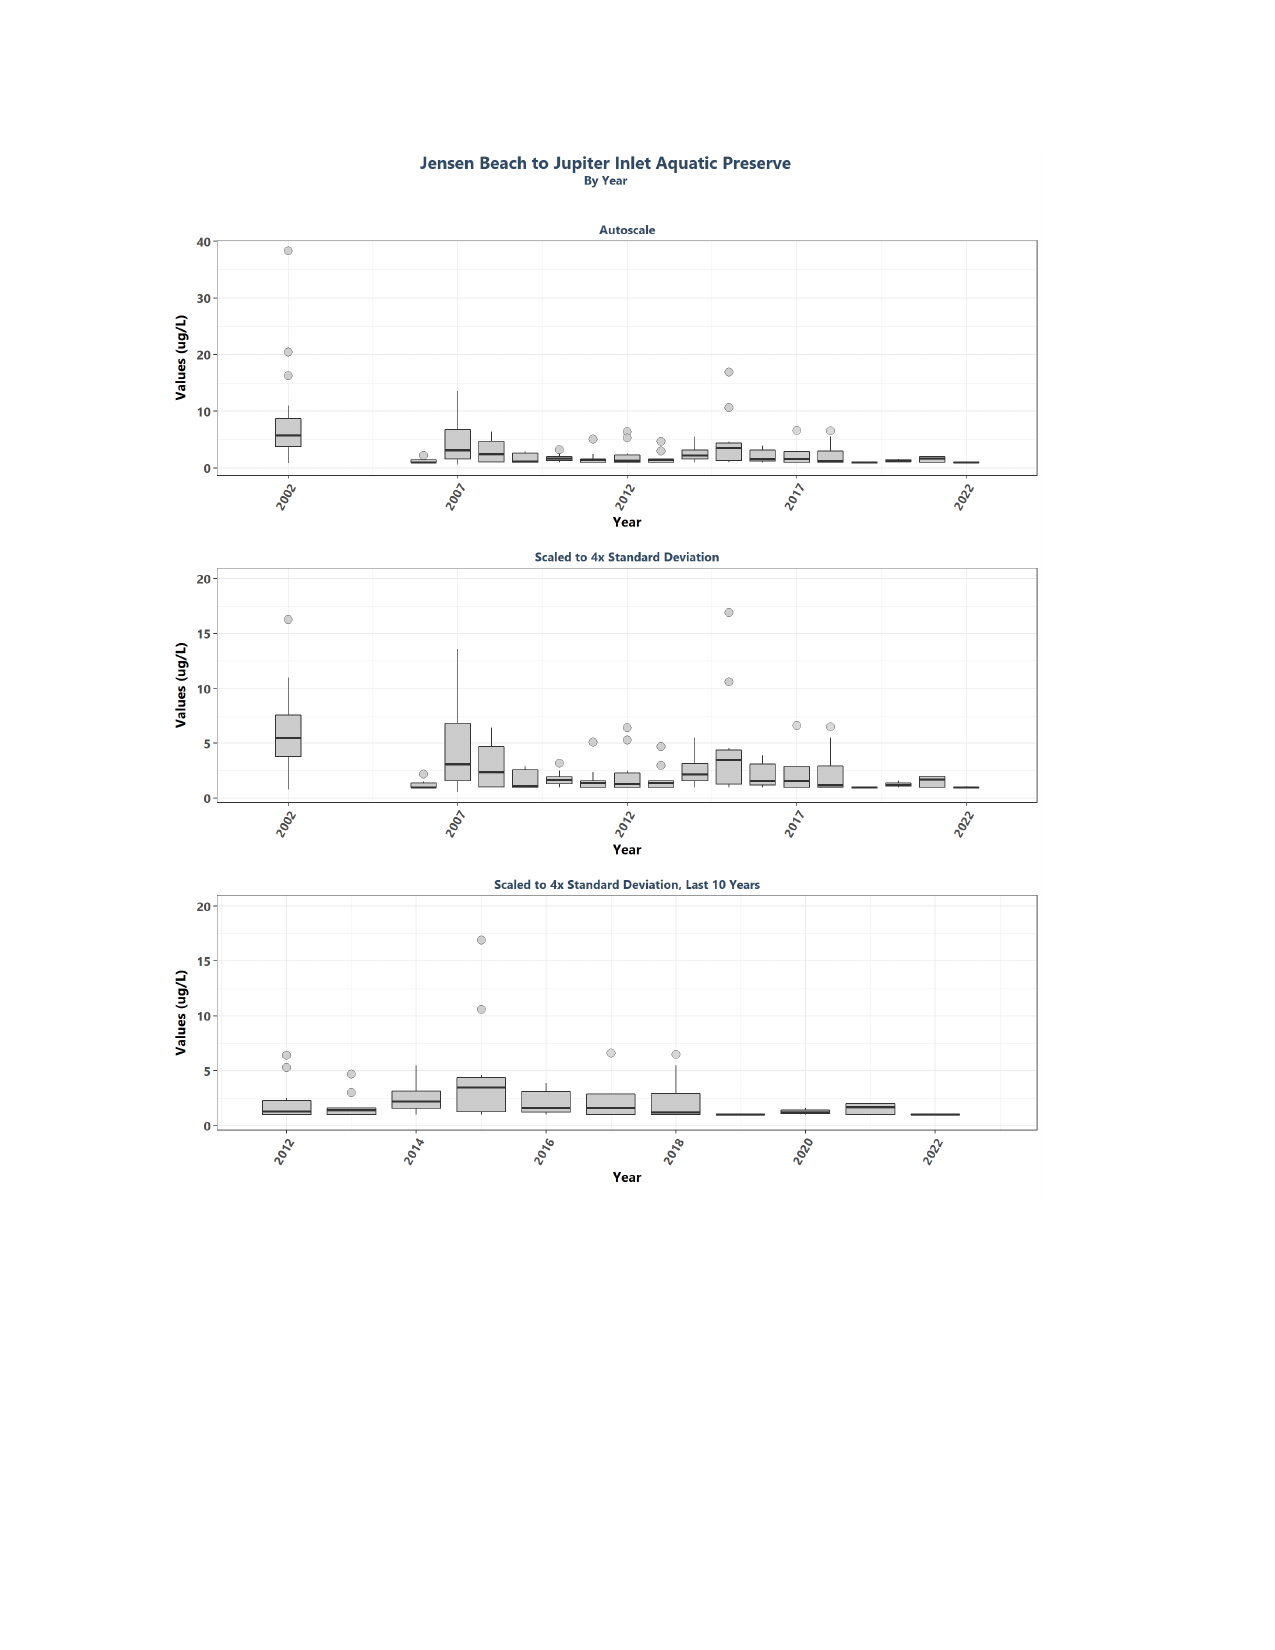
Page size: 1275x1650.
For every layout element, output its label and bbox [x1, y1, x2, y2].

picture [168, 150, 1044, 1200]
